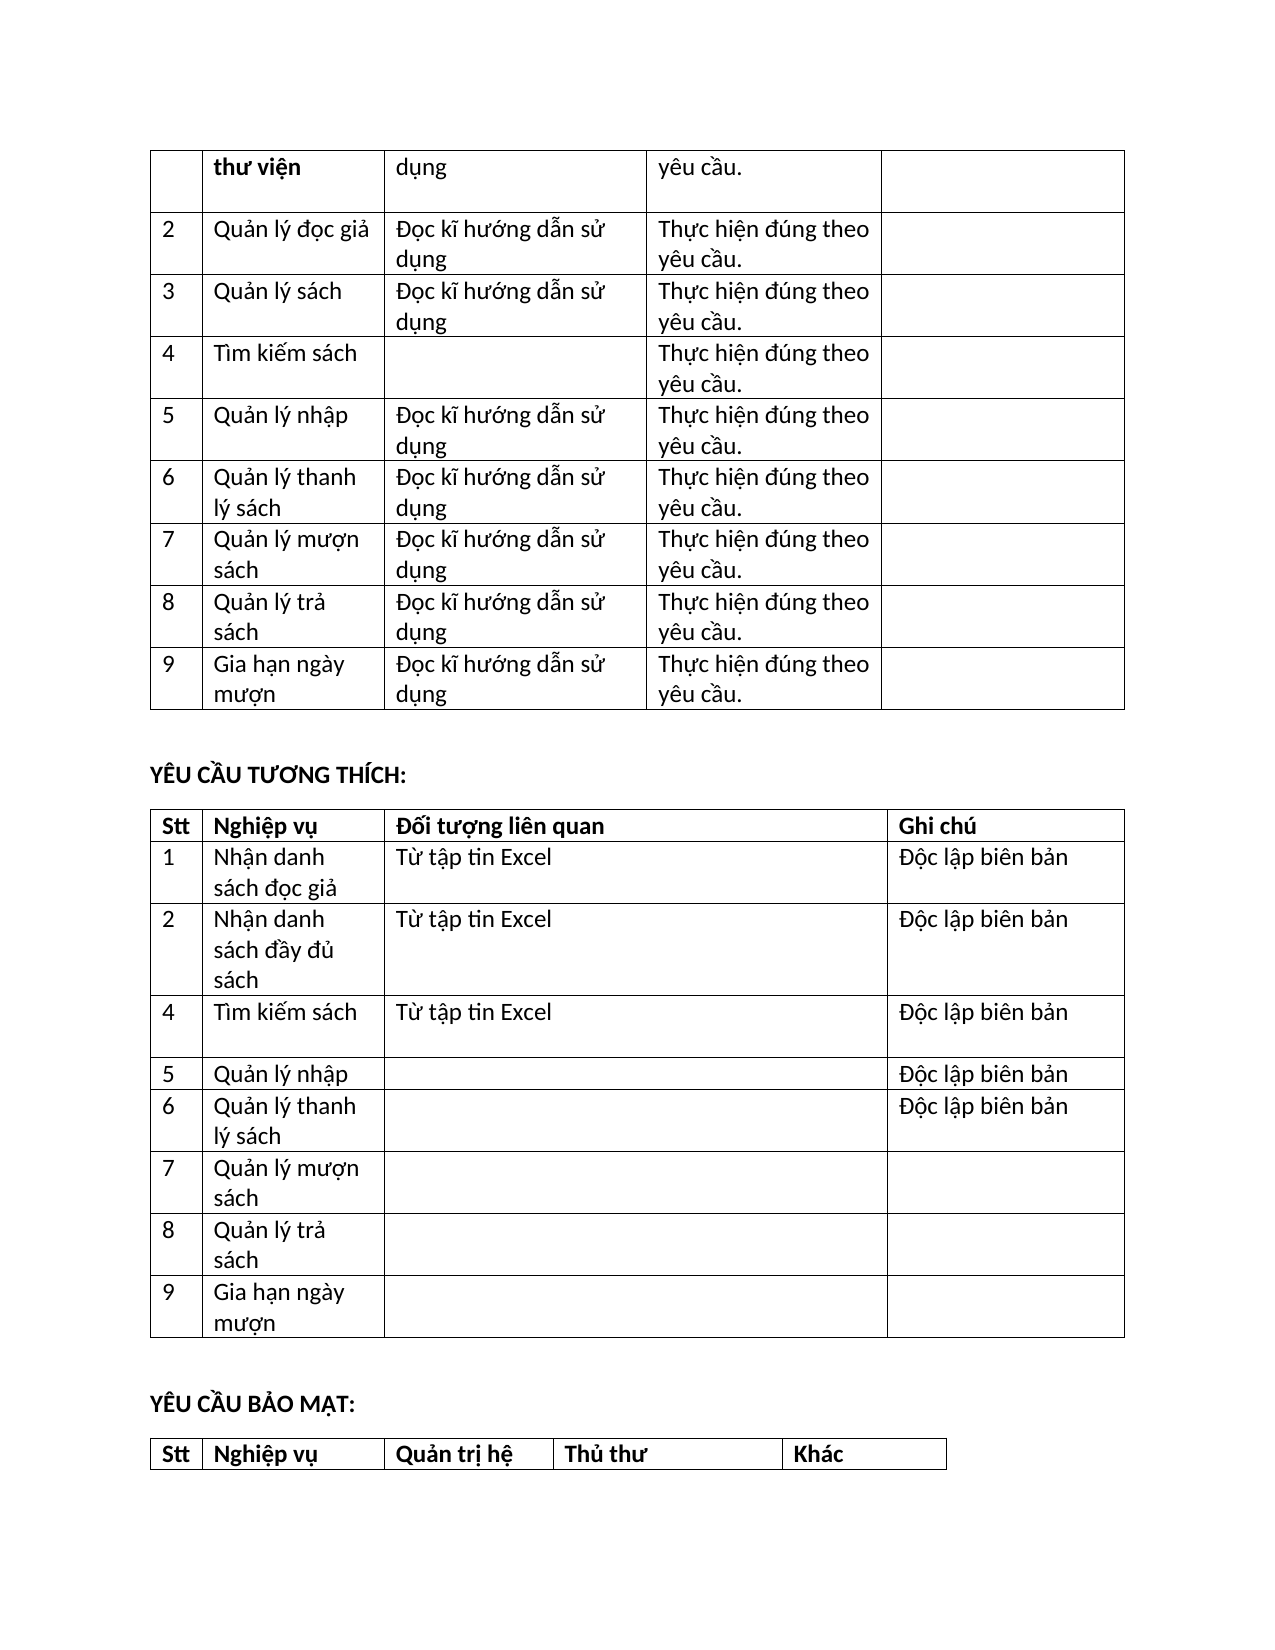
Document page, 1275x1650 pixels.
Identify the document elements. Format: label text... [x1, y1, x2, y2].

table_cell [385, 1058, 887, 1089]
table_cell 8 [151, 586, 202, 647]
table_cell Đọc kĩ hướng dẫn sử dụng [385, 461, 646, 522]
table_cell Quản lý thanh lý sách [203, 461, 384, 522]
table_header Thủ thư [554, 1439, 782, 1469]
table_header Nghiệp vụ [203, 1439, 384, 1469]
table_cell Quản lý thanh lý sách [203, 1090, 384, 1151]
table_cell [647, 151, 881, 212]
table_header Stt [151, 1439, 202, 1469]
table_cell [882, 275, 1124, 336]
table_cell 3 [151, 275, 202, 336]
table_cell Đọc kĩ hướng dẫn sử dụng [385, 399, 646, 460]
table_cell Thực hiện đúng theo yêu cầu. [647, 213, 881, 274]
table_cell [385, 1214, 887, 1275]
table_header Stt [151, 810, 202, 841]
table_cell [882, 586, 1124, 647]
table_cell 1 [151, 842, 202, 903]
table_cell Quản lý nhập [203, 1058, 384, 1089]
table_cell 5 [151, 399, 202, 460]
text YÊU CẦU BẢO MẬT: [150, 1388, 1125, 1418]
table_cell 9 [151, 1276, 202, 1337]
table_cell 2 [151, 904, 202, 995]
table_cell Thực hiện đúng theo yêu cầu. [647, 648, 881, 709]
table_cell [882, 151, 1124, 212]
table_cell Quản lý mượn sách [203, 1152, 384, 1213]
table_cell Quản lý đọc giả [203, 213, 384, 274]
table_cell [888, 1214, 1124, 1275]
table_cell Gia hạn ngày mượn [203, 1276, 384, 1337]
table_cell Từ tập tin Excel [385, 842, 887, 903]
table_cell Từ tập tin Excel [385, 904, 887, 995]
table_cell Thực hiện đúng theo yêu cầu. [647, 337, 881, 398]
table_cell [882, 337, 1124, 398]
table_cell [882, 524, 1124, 584]
table_header Nghiệp vụ [203, 810, 384, 841]
table_cell Thực hiện đúng theo yêu cầu. [647, 586, 881, 647]
table_cell 5 [151, 1058, 202, 1089]
table_cell [882, 399, 1124, 460]
table_cell Đọc kĩ hướng dẫn sử dụng [385, 524, 646, 584]
table_cell [882, 461, 1124, 522]
table_cell Đọc kĩ hướng dẫn sử dụng [385, 648, 646, 709]
table_cell 4 [151, 996, 202, 1057]
table_cell Độc lập biên bản [888, 1090, 1124, 1151]
table_cell [385, 1090, 887, 1151]
table_cell 7 [151, 1152, 202, 1213]
table_cell Thực hiện đúng theo yêu cầu. [647, 461, 881, 522]
table_header Quản trị hệ thống [385, 1439, 553, 1469]
table_cell Đọc kĩ hướng dẫn sử dụng [385, 213, 646, 274]
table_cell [385, 151, 646, 212]
table_cell Thực hiện đúng theo yêu cầu. [647, 275, 881, 336]
table_cell Thực hiện đúng theo yêu cầu. [647, 524, 881, 584]
table_cell Độc lập biên bản [888, 842, 1124, 903]
table_cell 9 [151, 648, 202, 709]
table_cell [888, 1152, 1124, 1213]
table_cell [385, 1152, 887, 1213]
table_cell Nhận danh sách đầy đủ sách [203, 904, 384, 995]
table_cell Quản lý trả sách [203, 1214, 384, 1275]
table_cell [882, 648, 1124, 709]
table_cell 1 [151, 151, 202, 212]
table_header Khác [783, 1439, 946, 1469]
table_cell Từ tập tin Excel [385, 996, 887, 1057]
text YÊU CẦU TƯƠNG THÍCH: [150, 759, 1125, 790]
table_cell 8 [151, 1214, 202, 1275]
table_cell Nhận danh sách đọc giả [203, 842, 384, 903]
table_cell Quản lý mượn sách [203, 524, 384, 584]
table_cell Tìm kiếm sách [203, 996, 384, 1057]
table_cell Độc lập biên bản [888, 1058, 1124, 1089]
table_cell 6 [151, 1090, 202, 1151]
table_cell Quản lý nhập [203, 399, 384, 460]
table_cell [385, 337, 646, 398]
table_cell 6 [151, 461, 202, 522]
table_cell 2 [151, 213, 202, 274]
table_header Đối tượng liên quan [385, 810, 887, 841]
table_cell Quản lý trả sách [203, 586, 384, 647]
table_cell Quản lý sách [203, 275, 384, 336]
table_cell [385, 1276, 887, 1337]
table_cell [882, 213, 1124, 274]
table_cell Đọc kĩ hướng dẫn sử dụng [385, 275, 646, 336]
table_cell 7 [151, 524, 202, 584]
table_cell Độc lập biên bản [888, 996, 1124, 1057]
table_header Ghi chú [888, 810, 1124, 841]
table_cell Độc lập biên bản [888, 904, 1124, 995]
table_cell Thực hiện đúng theo yêu cầu. [647, 399, 881, 460]
table_cell 4 [151, 337, 202, 398]
table_cell Gia hạn ngày mượn [203, 648, 384, 709]
table_cell Đọc kĩ hướng dẫn sử dụng [385, 586, 646, 647]
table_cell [203, 151, 384, 212]
table_cell [888, 1276, 1124, 1337]
table_cell Tìm kiếm sách [203, 337, 384, 398]
